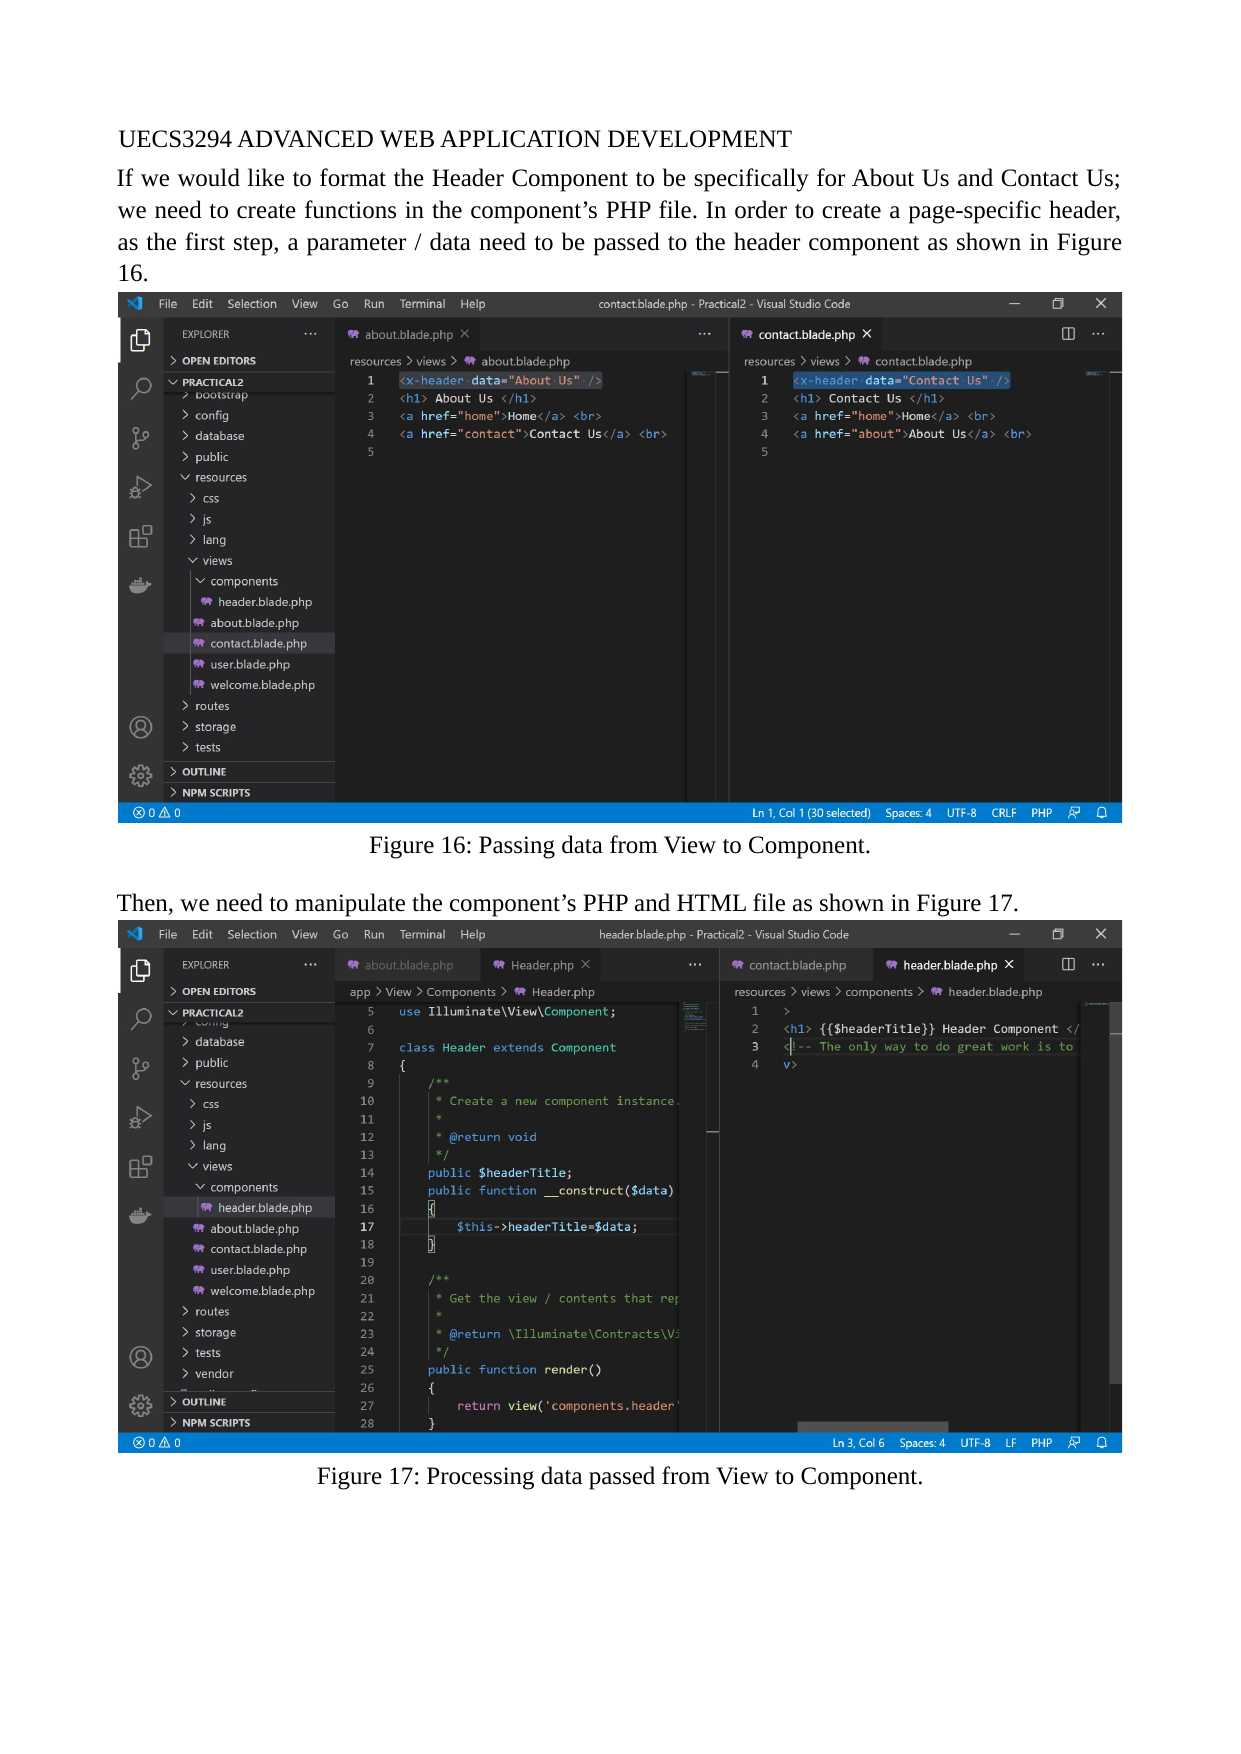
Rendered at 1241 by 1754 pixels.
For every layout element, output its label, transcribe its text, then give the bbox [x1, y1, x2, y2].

text If we would like to format the Header Component to be specifically for About Us and Contact Us; we need to create functions in the component’s PHP file. In order to create a page-specific header, as the first step, a parameter / data need to be passed to the header component as shown in Figure 16. [116, 163, 1123, 287]
text Then, we need to manipulate the component’s PHP and HTML file as shown in Figure 17. [116, 888, 1123, 917]
text Figure 17: Processing data passed from View to Component. [118, 1461, 1122, 1489]
picture [118, 920, 1123, 1453]
text Figure 16: Passing data from View to Component. [118, 831, 1122, 859]
picture [118, 292, 1123, 823]
